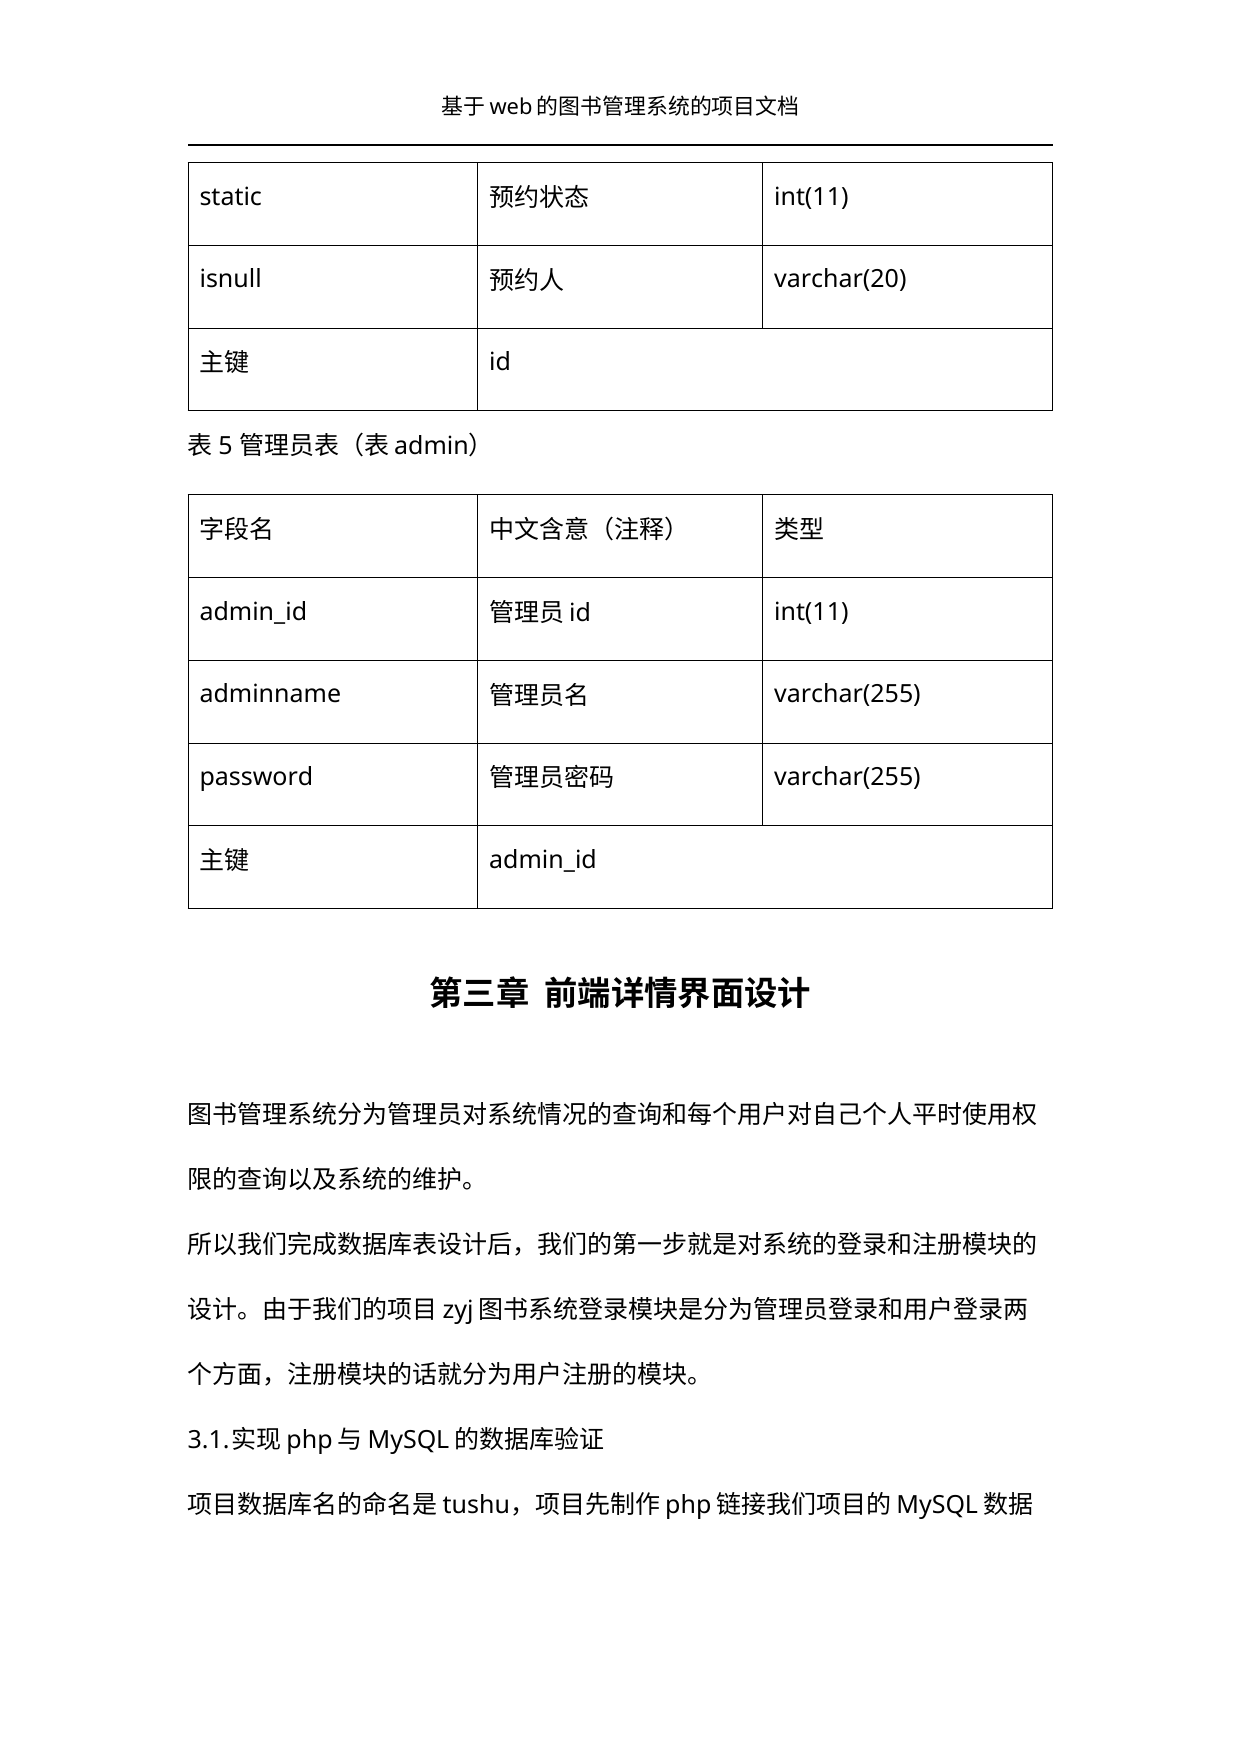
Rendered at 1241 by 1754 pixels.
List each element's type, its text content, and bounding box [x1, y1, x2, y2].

table_cell admin_id [478, 826, 1052, 908]
text 第三章 前端详情界面设计 [187, 958, 1053, 1023]
table_cell password [189, 744, 477, 825]
table_cell isnull [189, 246, 477, 327]
text 所以我们完成数据库表设计后，我们的第一步就是对系统的登录和注册模块的设计。由于我们的项目zyj图书系统登录模块是分为管理员登录和用户登录两个方面，注册模块的话就分为用户注册的模块。 [187, 1210, 1053, 1405]
table_cell static [189, 163, 477, 245]
table_cell id [478, 329, 1052, 410]
list 实现php与MySQL的数据库验证 [187, 1405, 1053, 1470]
table_cell varchar(20) [763, 246, 1052, 327]
table_header 类型 [763, 495, 1052, 577]
table_cell varchar(255) [763, 744, 1052, 825]
text 图书管理系统分为管理员对系统情况的查询和每个用户对自己个人平时使用权限的查询以及系统的维护。 [187, 1080, 1053, 1210]
table_cell 预约状态 [478, 163, 762, 245]
table_cell int(11) [763, 578, 1052, 660]
table_cell 预约人 [478, 246, 762, 327]
table_cell adminname [189, 661, 477, 742]
table_cell int(11) [763, 163, 1052, 245]
text 表 5 管理员表（表admin） [187, 411, 1053, 476]
table_header 字段名 [189, 495, 477, 577]
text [187, 1470, 1053, 1535]
table_cell 主键 [189, 329, 477, 410]
table_cell 管理员名 [478, 661, 762, 742]
table_cell 管理员id [478, 578, 762, 660]
table_cell 管理员密码 [478, 744, 762, 825]
table_header 中文含意（注释） [478, 495, 762, 577]
table_cell 主键 [189, 826, 477, 908]
table_cell admin_id [189, 578, 477, 660]
table_cell varchar(255) [763, 661, 1052, 742]
